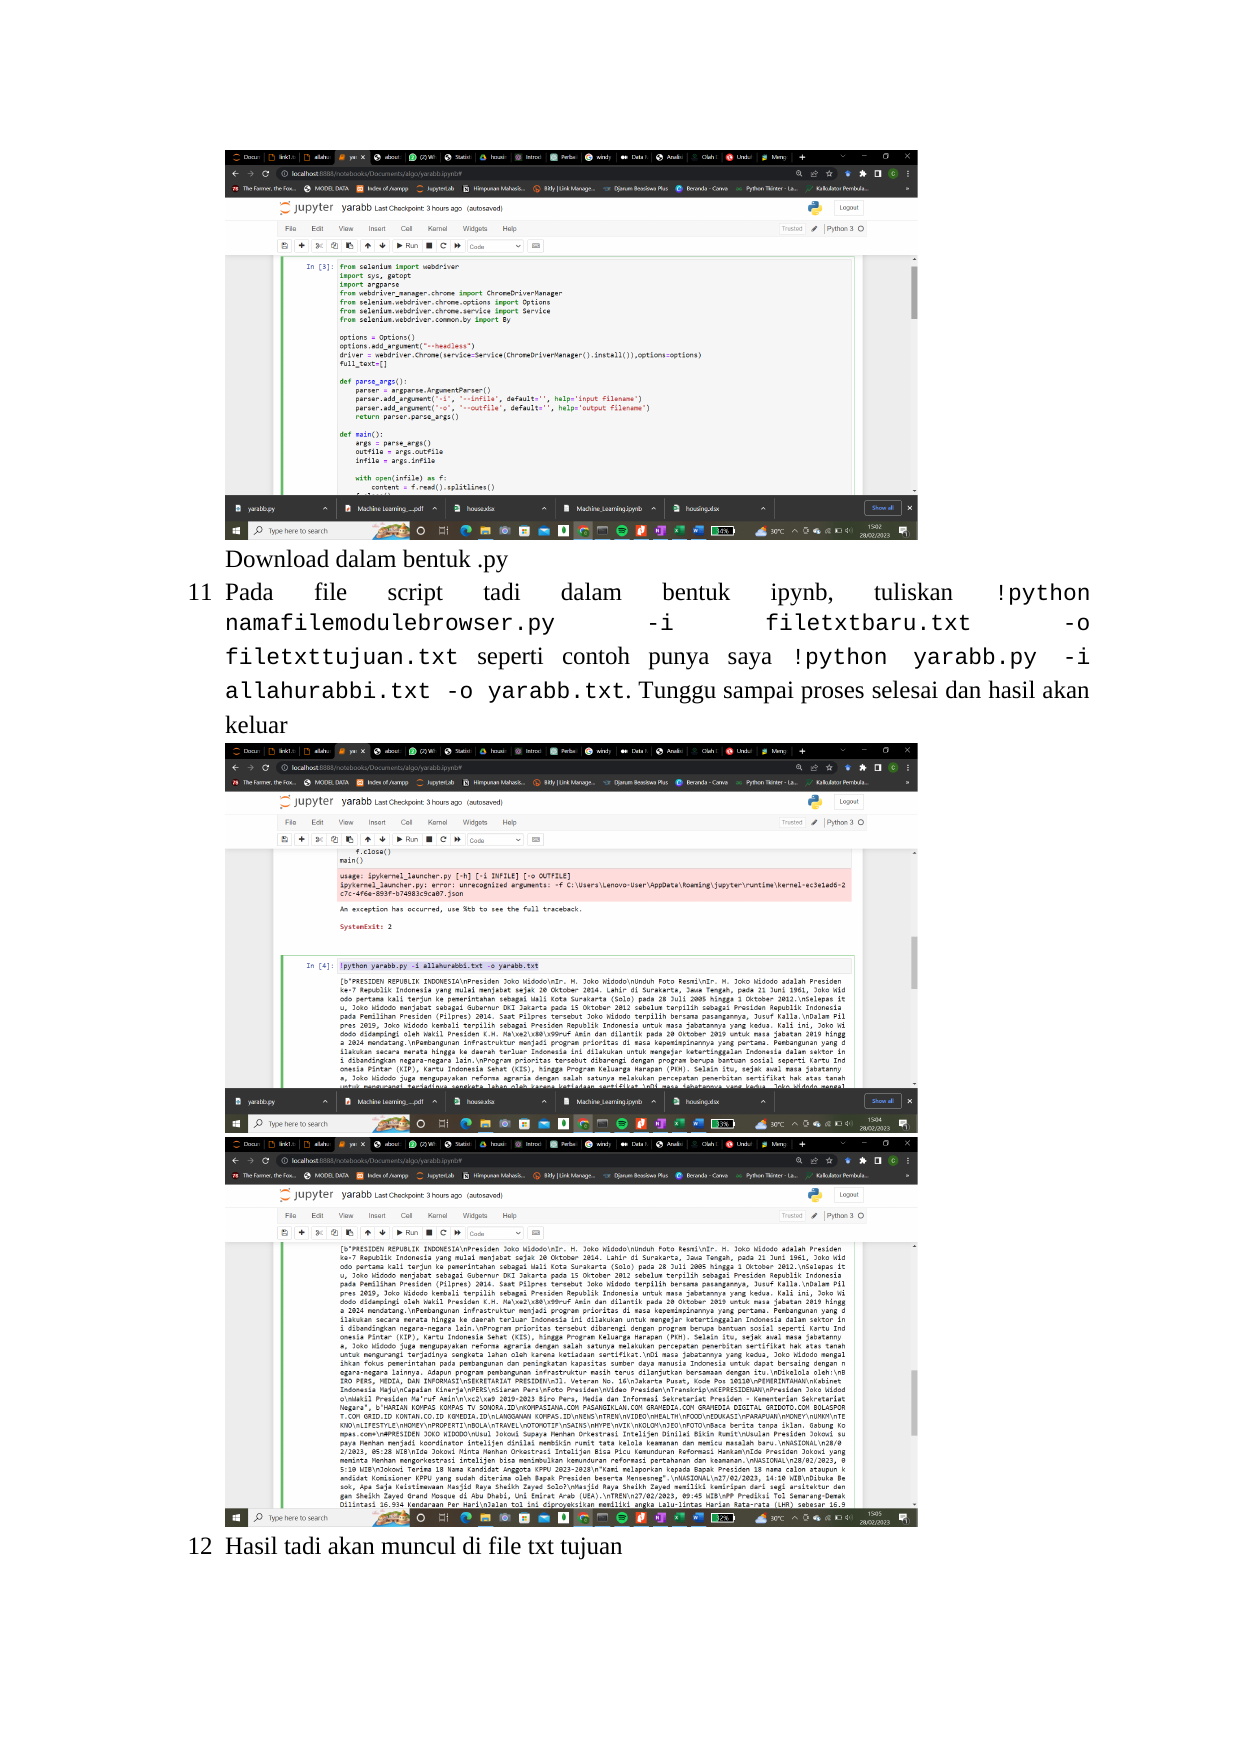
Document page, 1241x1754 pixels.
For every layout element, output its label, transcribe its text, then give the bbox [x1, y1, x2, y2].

list Hasil tadi akan muncul di file txt tujuan [187, 1531, 1090, 1559]
picture [225, 743, 918, 1133]
picture [225, 1137, 918, 1527]
picture [225, 150, 918, 540]
list Pada file script tadi dalam bentuk ipynb, tuliskan !python namafilemodulebrowser.py -i filetxtbaru.txt -o filetxttujuan.txt seperti contoh punya saya !python yarabb.py -i allahurabbi.txt -o yarabb.txt. Tunggu sampai proses selesai dan hasil akan keluar [187, 577, 1090, 739]
list Download dalam bentuk .py [225, 544, 1090, 573]
